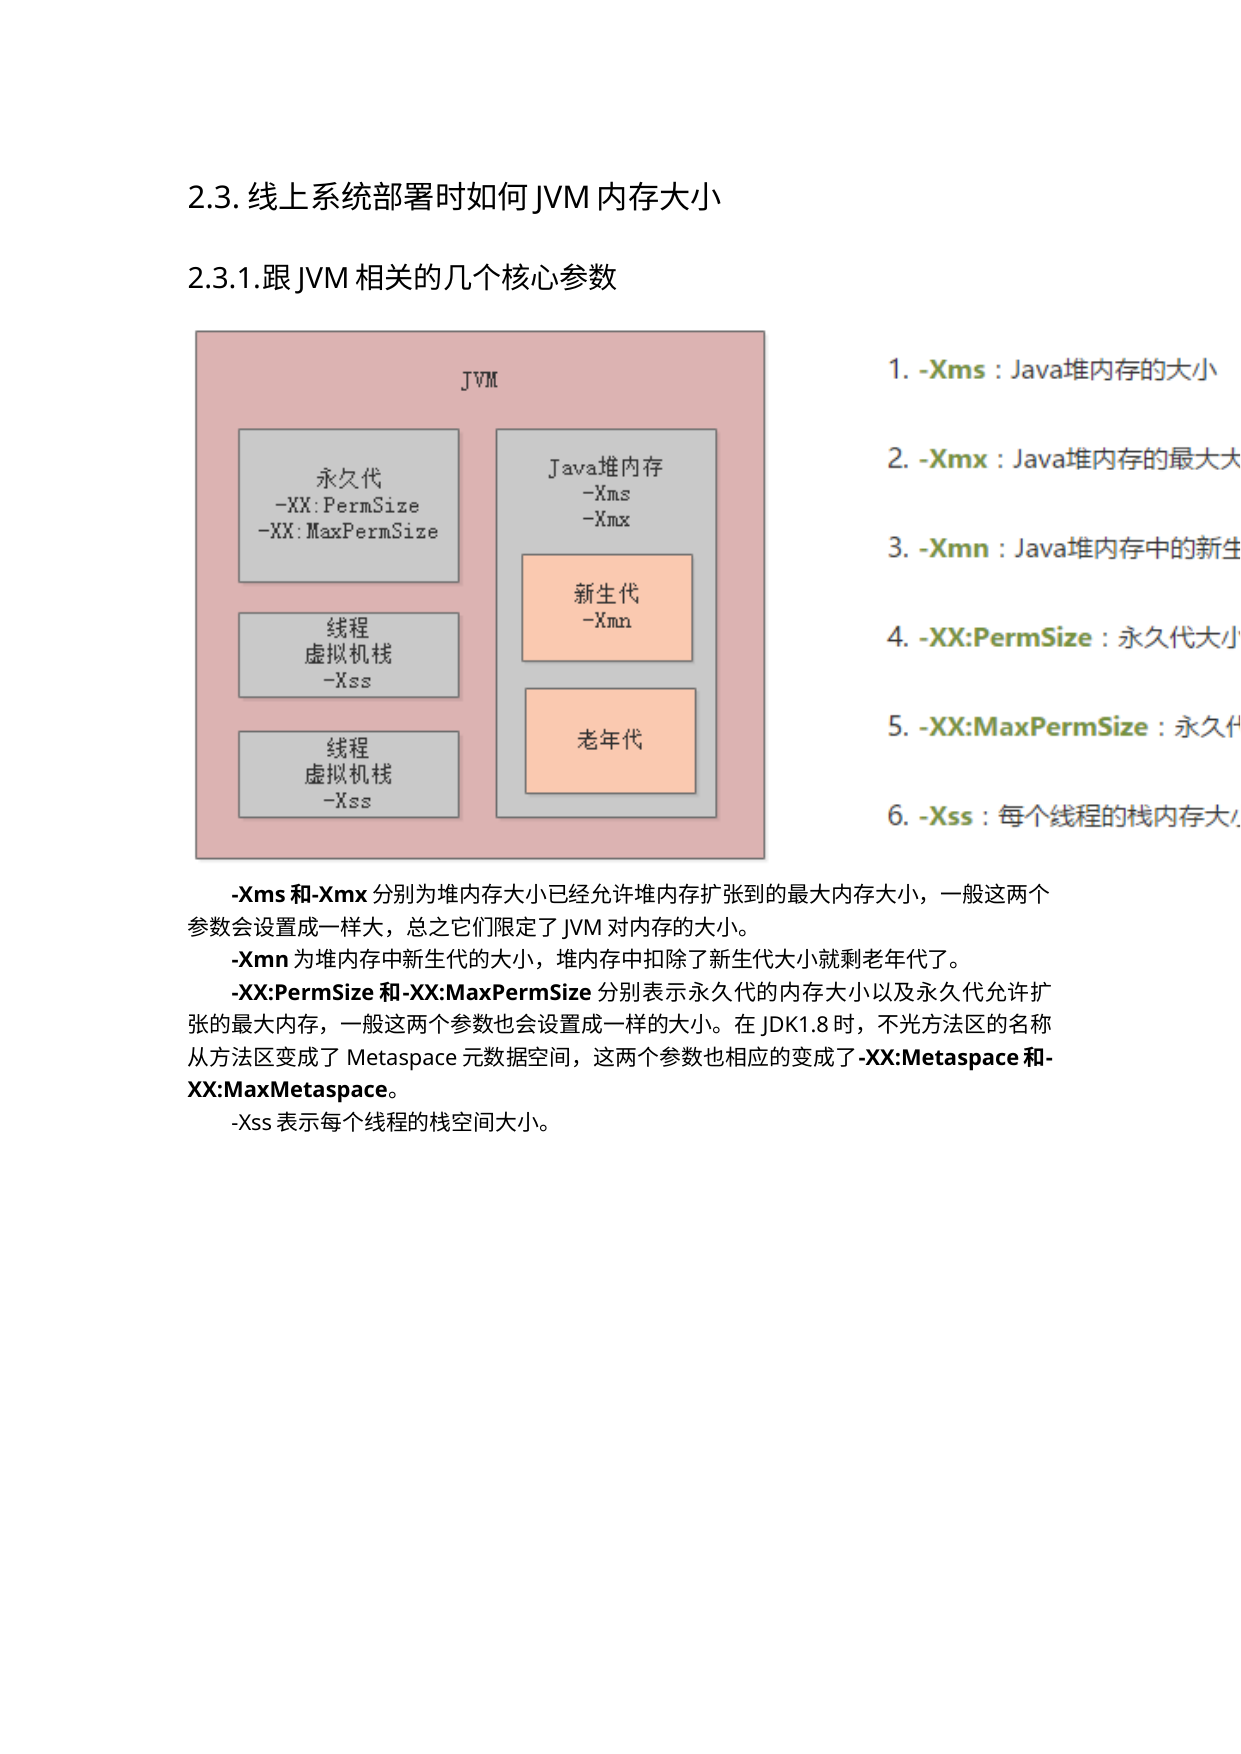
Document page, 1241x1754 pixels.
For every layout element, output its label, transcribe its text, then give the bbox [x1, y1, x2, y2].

subtitle 线上系统部署时如何JVM内存大小 [187, 162, 1053, 227]
subtitle 跟JVM相关的几个核心参数 [187, 243, 1053, 308]
text -Xms和-Xmx分别为堆内存大小已经允许堆内存扩张到的最大内存大小，一般这两个参数会设置成一样大，总之它们限定了JVM对内存的大小。 [187, 877, 1053, 942]
picture [187, 324, 1241, 877]
text -Xss表示每个线程的栈空间大小。 [187, 1104, 1053, 1137]
text -XX:PermSize和-XX:MaxPermSize分别表示永久代的内存大小以及永久代允许扩张的最大内存，一般这两个参数也会设置成一样的大小。在JDK1.8时，不光方法区的名称从方法区变成了Metaspace元数据空间，这两个参数也相应的变成了-XX:Metaspace和-XX:MaxMetaspace。 [187, 974, 1053, 1104]
text -Xmn为堆内存中新生代的大小，堆内存中扣除了新生代大小就剩老年代了。 [187, 942, 1053, 974]
